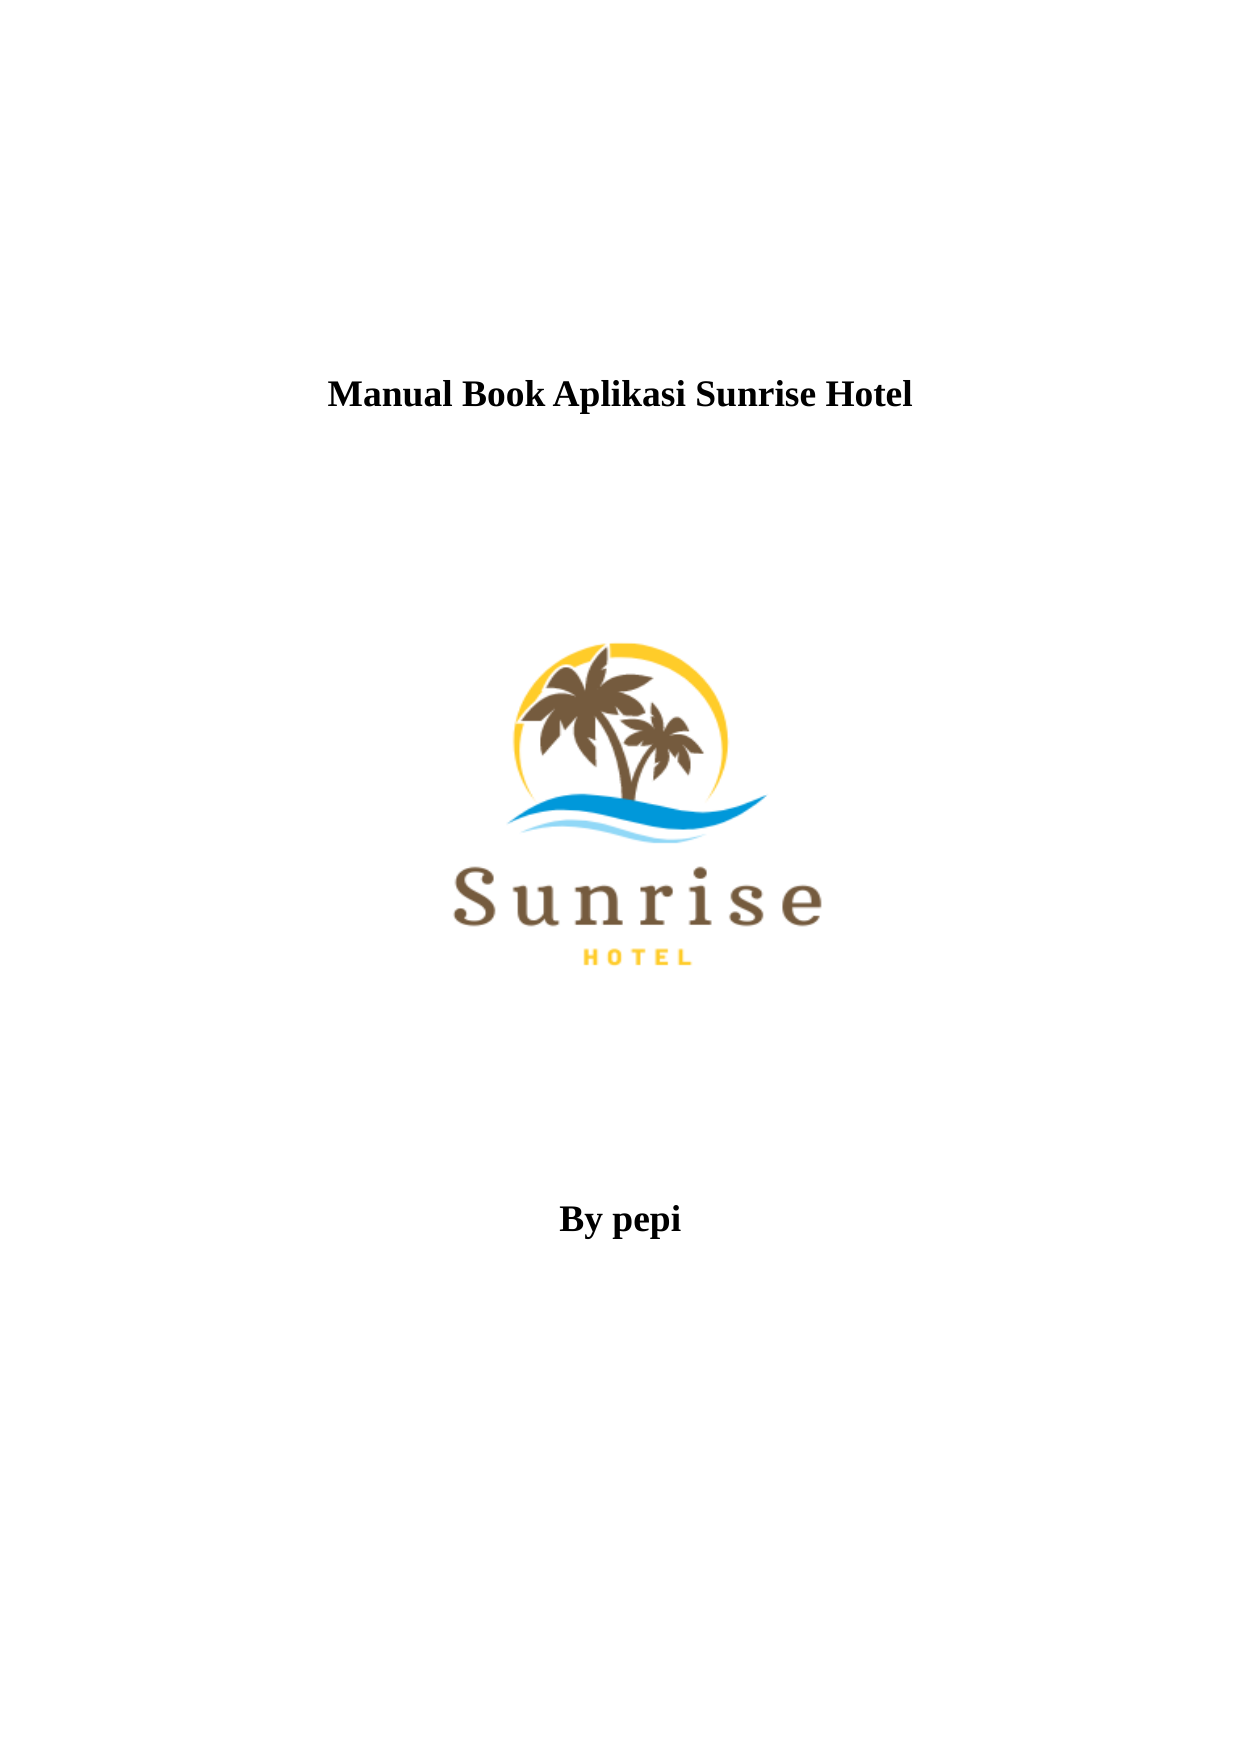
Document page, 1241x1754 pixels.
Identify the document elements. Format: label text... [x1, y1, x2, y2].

picture [234, 434, 1040, 1178]
text Manual Book Aplikasi Sunrise Hotel [150, 371, 1090, 414]
text By pepi [150, 1197, 1090, 1240]
